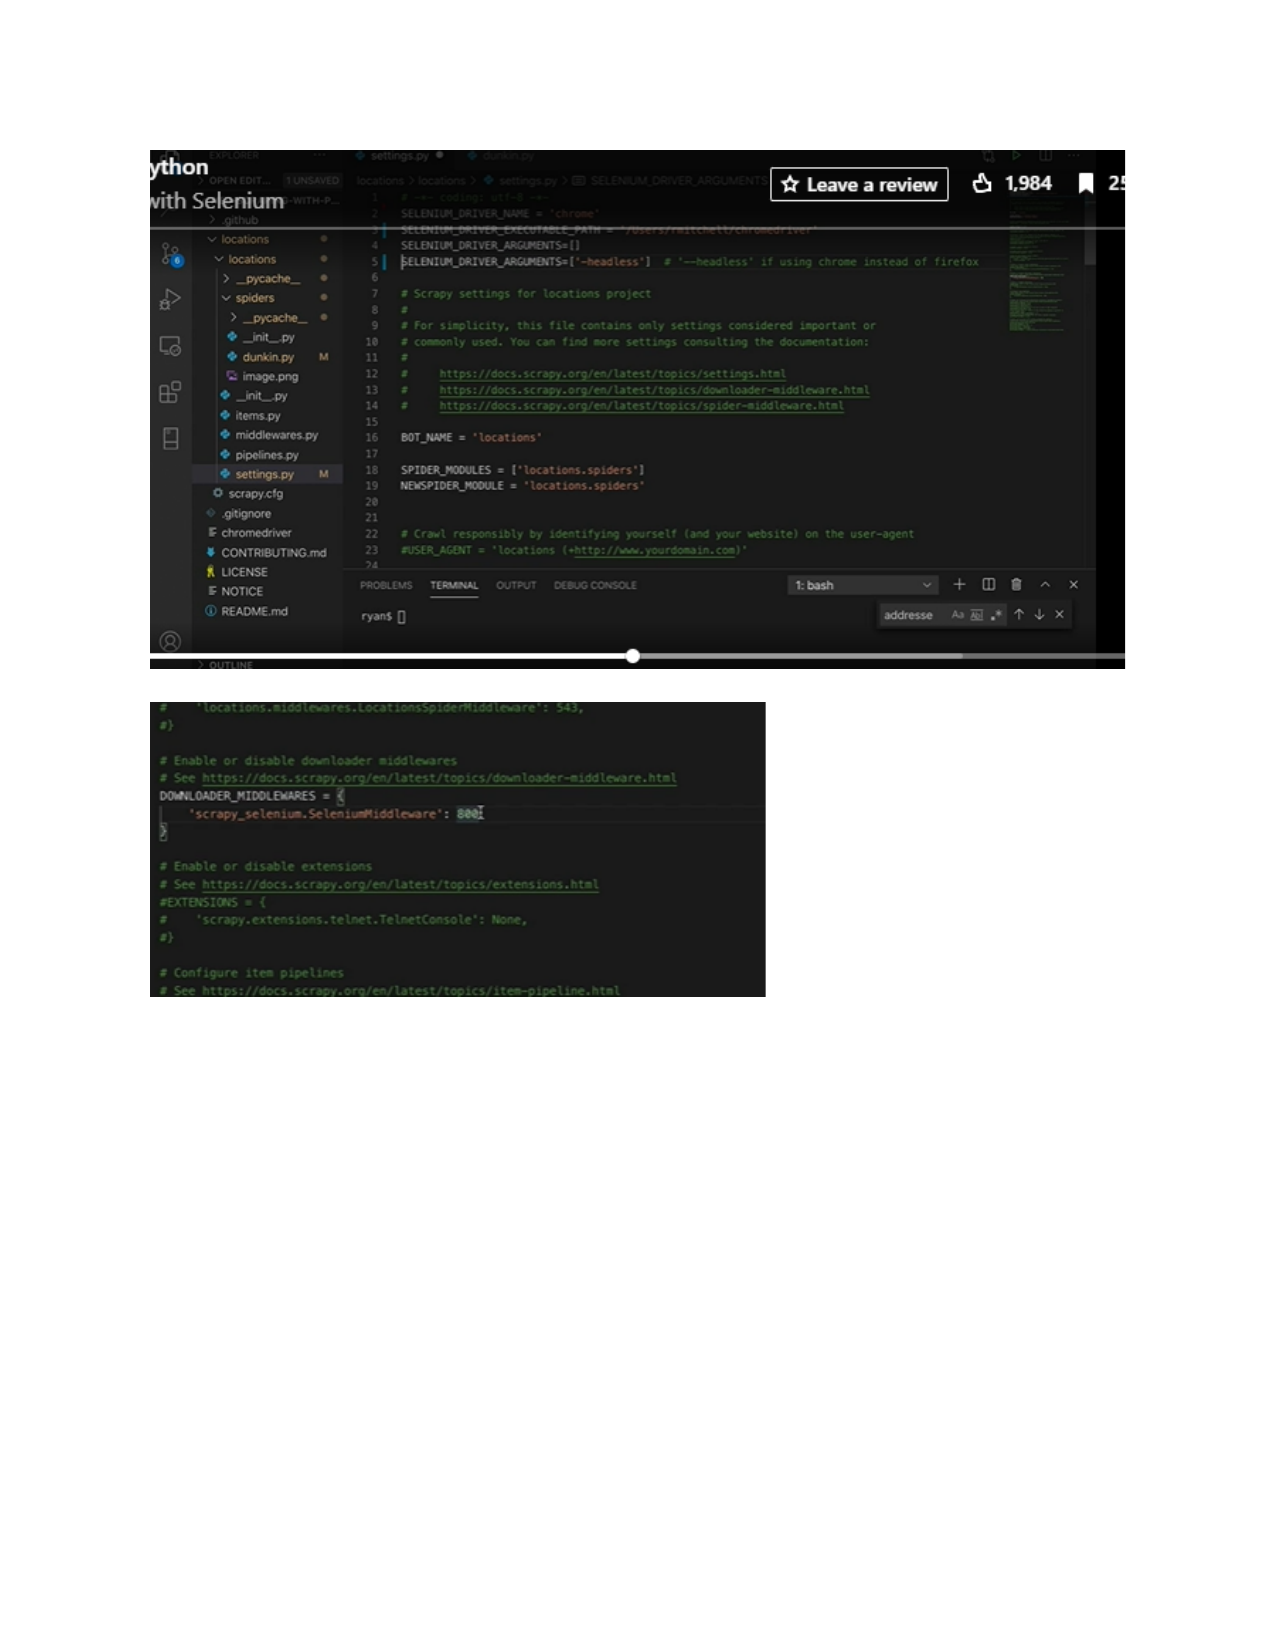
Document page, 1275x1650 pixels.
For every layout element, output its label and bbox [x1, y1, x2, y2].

picture [150, 702, 766, 997]
picture [150, 150, 1125, 669]
